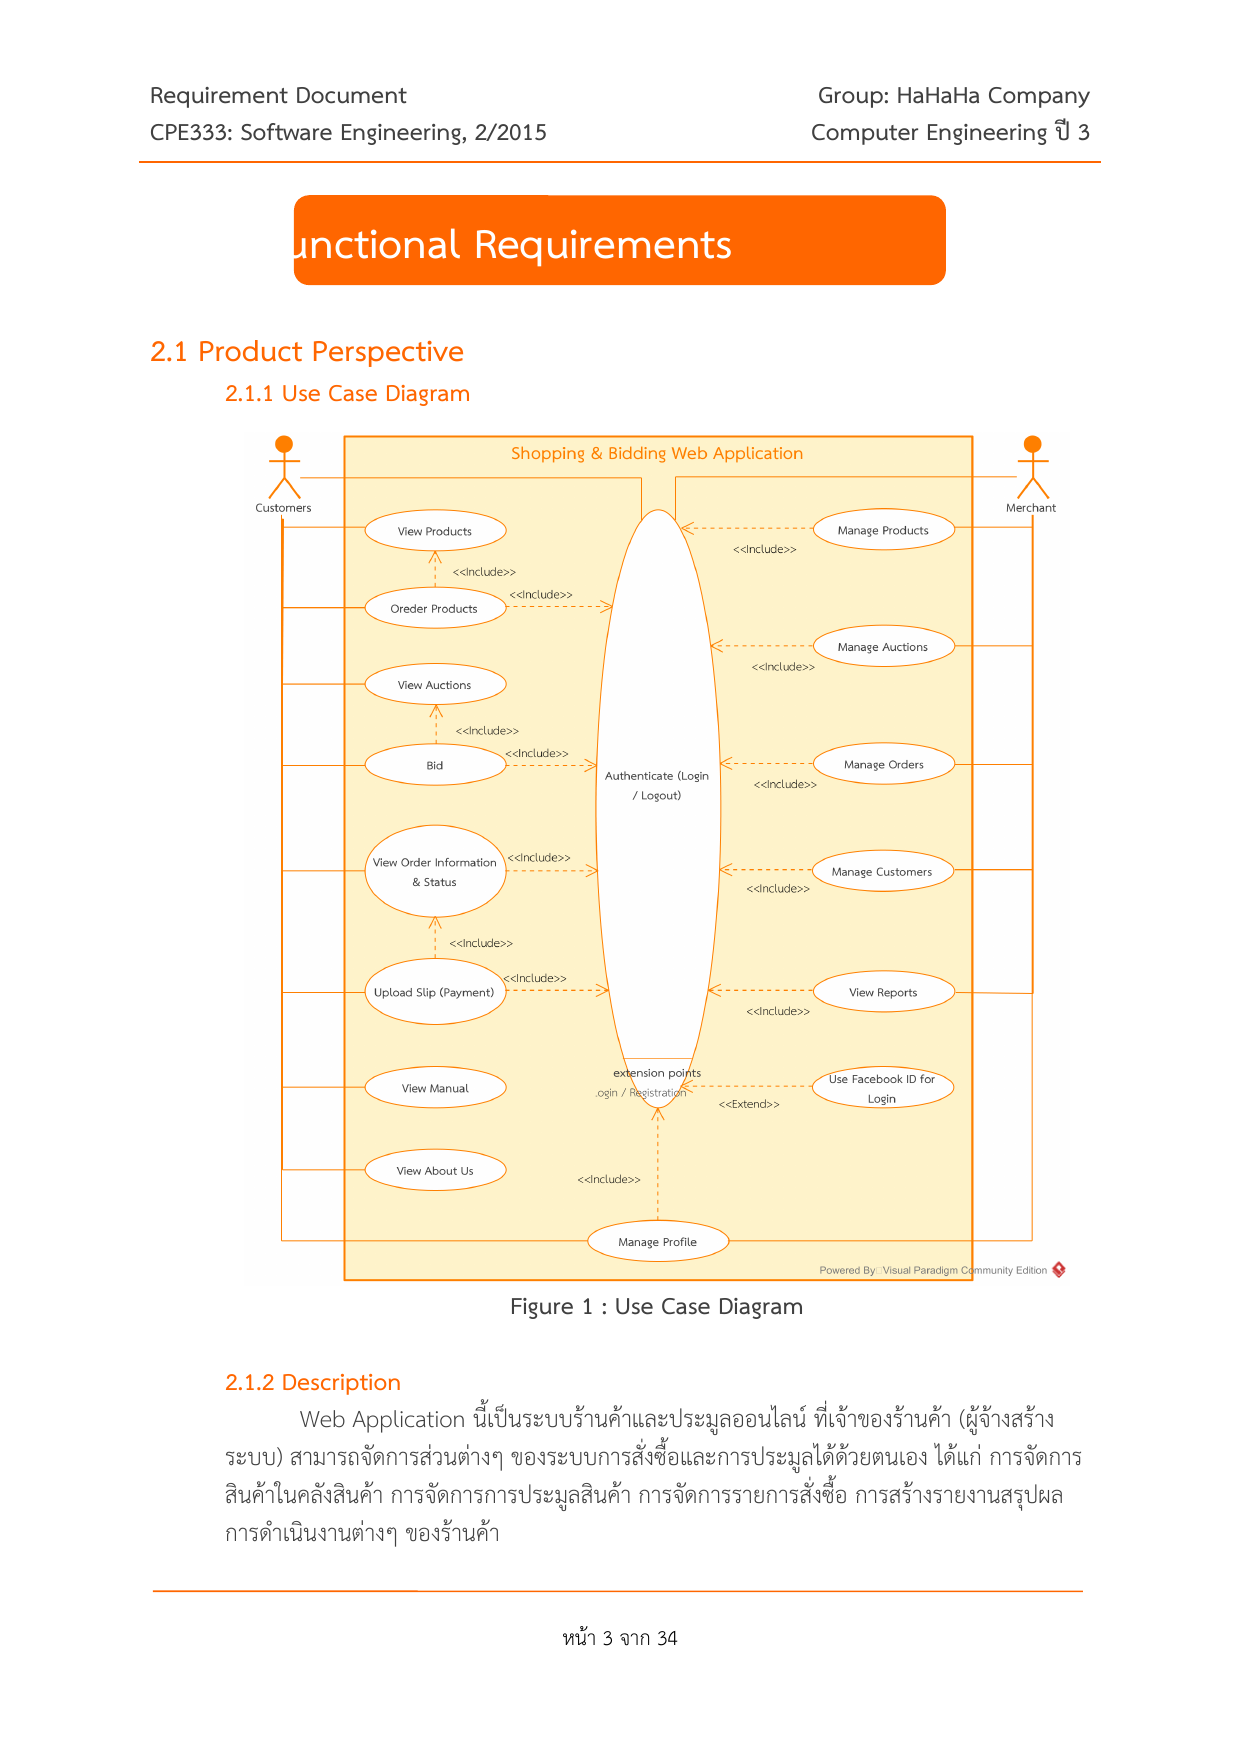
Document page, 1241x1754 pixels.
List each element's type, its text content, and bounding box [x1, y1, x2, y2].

text 2.1.2 Description [150, 1361, 1090, 1398]
text Web Application นี้เป็นระบบร้านค้าและประมูลออนไลน์ ที่เจ้าของร้านค้า (ผู้จ้างสร้างระบบ) สามารถจัดการส่วนต่างๆ ของระบบการสั่งซื้อและการประมูลได้ด้วยตนเอง ได้แก่ การจัดการสินค้าในคลังสินค้า การจัดการการประมูลสินค้า การจัดการรายการสั่งซื้อ การสร้างรายงานสรุปผลการดำเนินงานต่างๆ ของร้านค้า [225, 1398, 1090, 1549]
text 2.1.1 Use Case Diagram [150, 372, 1090, 409]
picture [243, 432, 1071, 1286]
text Figure 1 : Use Case Diagram [224, 1285, 1090, 1323]
text 2.1 Product Perspective [150, 324, 1090, 372]
